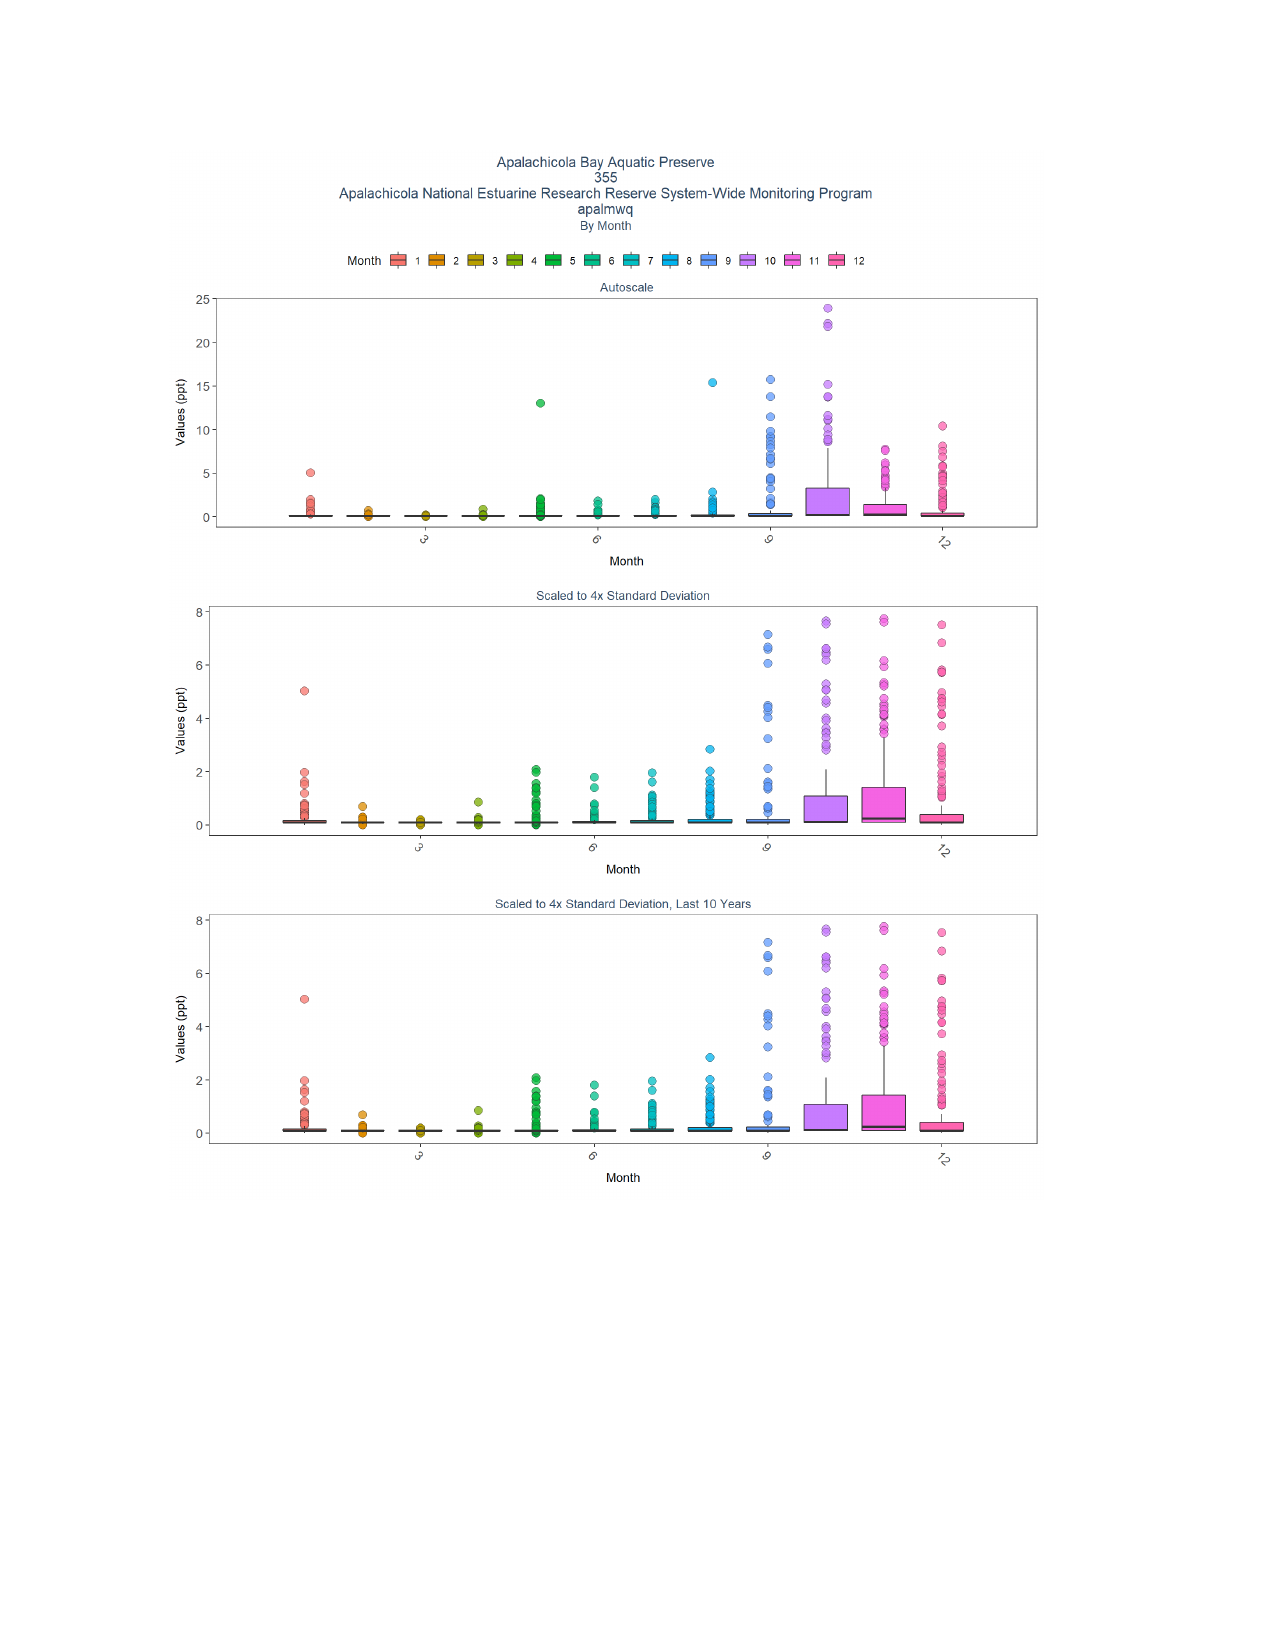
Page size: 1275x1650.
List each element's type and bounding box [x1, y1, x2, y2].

picture [168, 150, 1044, 1200]
